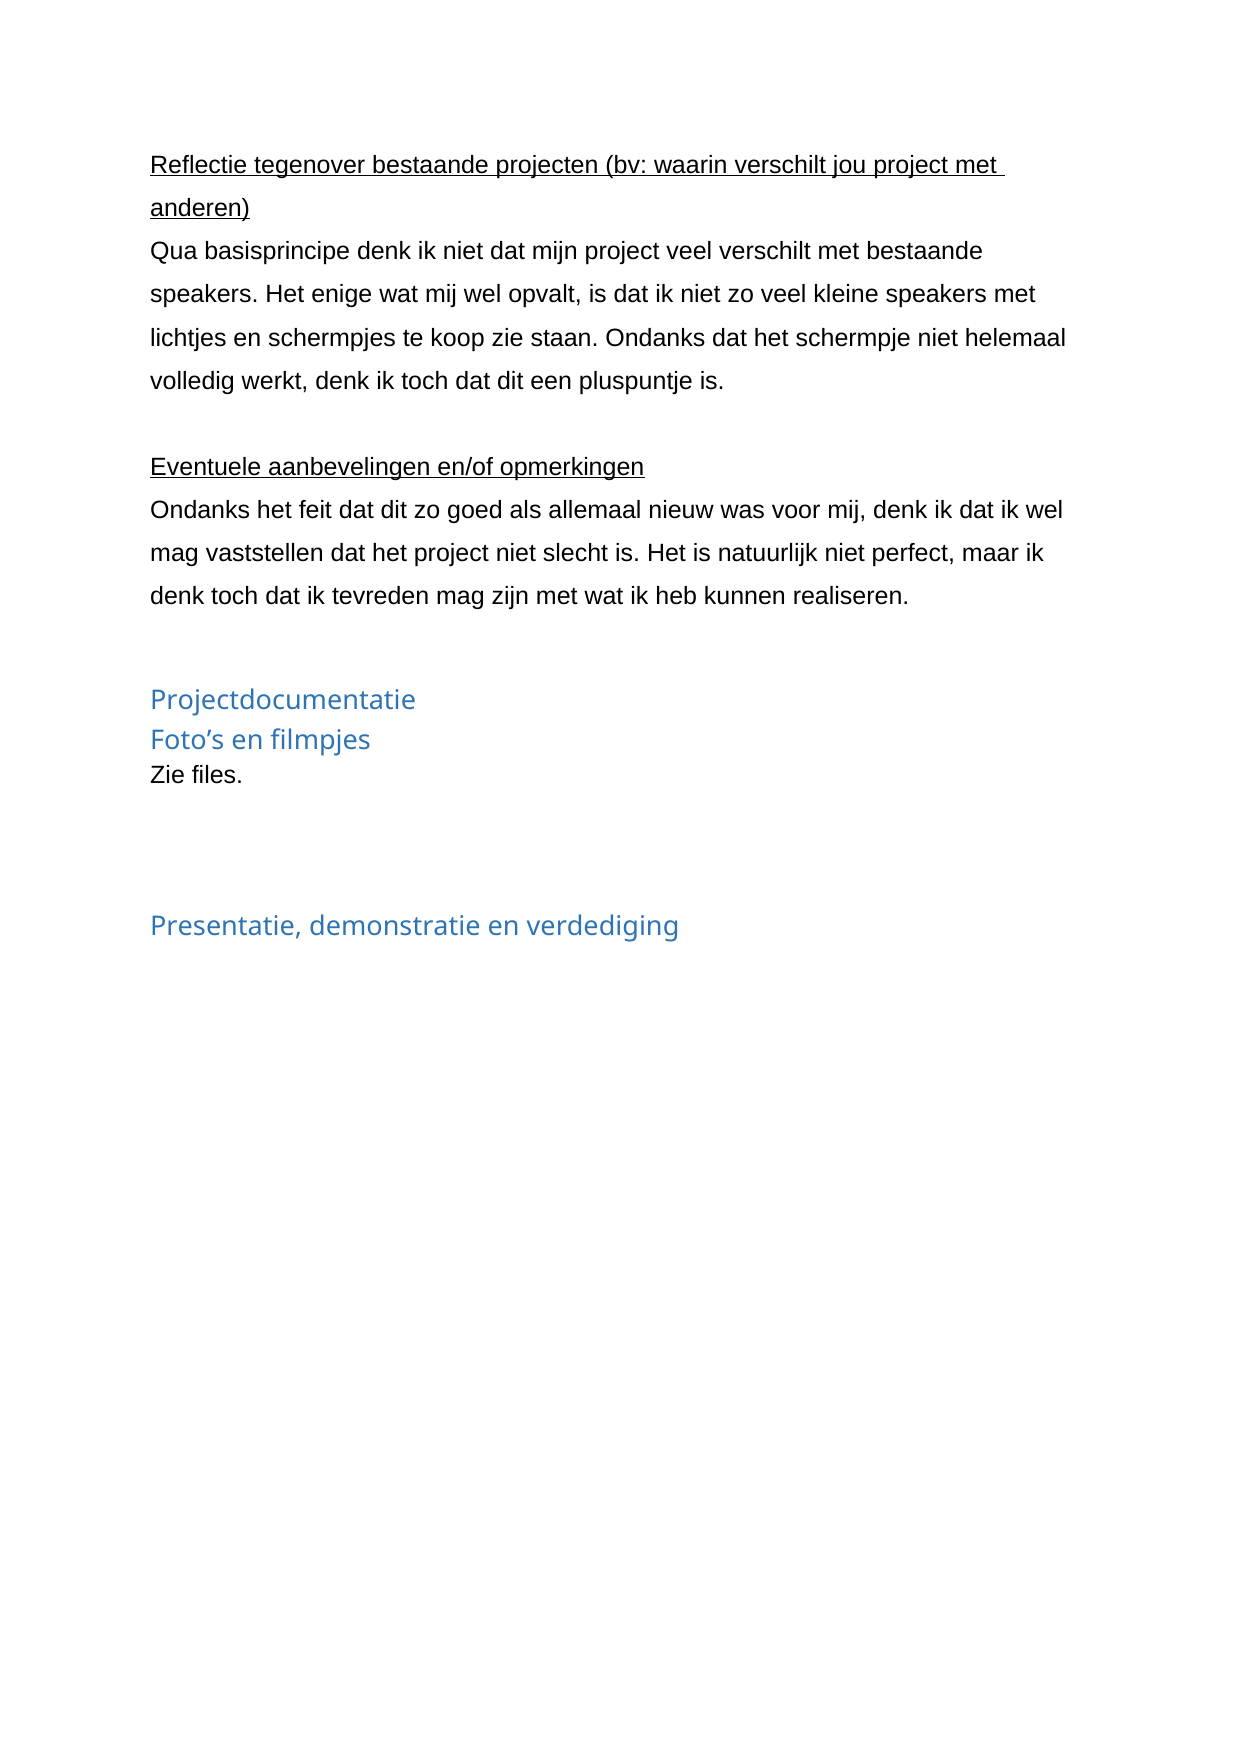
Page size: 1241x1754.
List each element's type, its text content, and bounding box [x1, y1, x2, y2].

text Reflectie tegenover bestaande projecten (bv: waarin verschilt jou project met anderen) Qua basisprincipe denk ik niet dat mijn project veel verschilt met bestaande speakers. Het enige wat mij wel opvalt, is dat ik niet zo veel kleine speakers met lichtjes en schermpjes te koop zie staan. Ondanks dat het schermpje niet helemaal volledig werkt, denk ik toch dat dit een pluspuntje is. Eventuele aanbevelingen en/of opmerkingen Ondanks het feit dat dit zo goed als allemaal nieuw was voor mij, denk ik dat ik wel mag vaststellen dat het project niet slecht is. Het is natuurlijk niet perfect, maar ik denk toch dat ik tevreden mag zijn met wat ik heb kunnen realiseren. [150, 150, 1090, 610]
subtitle Projectdocumentatie Foto’s en filmpjes [150, 641, 1090, 757]
subtitle Presentatie, demonstratie en verdediging [150, 867, 1090, 944]
text Zie files. [150, 760, 1090, 789]
